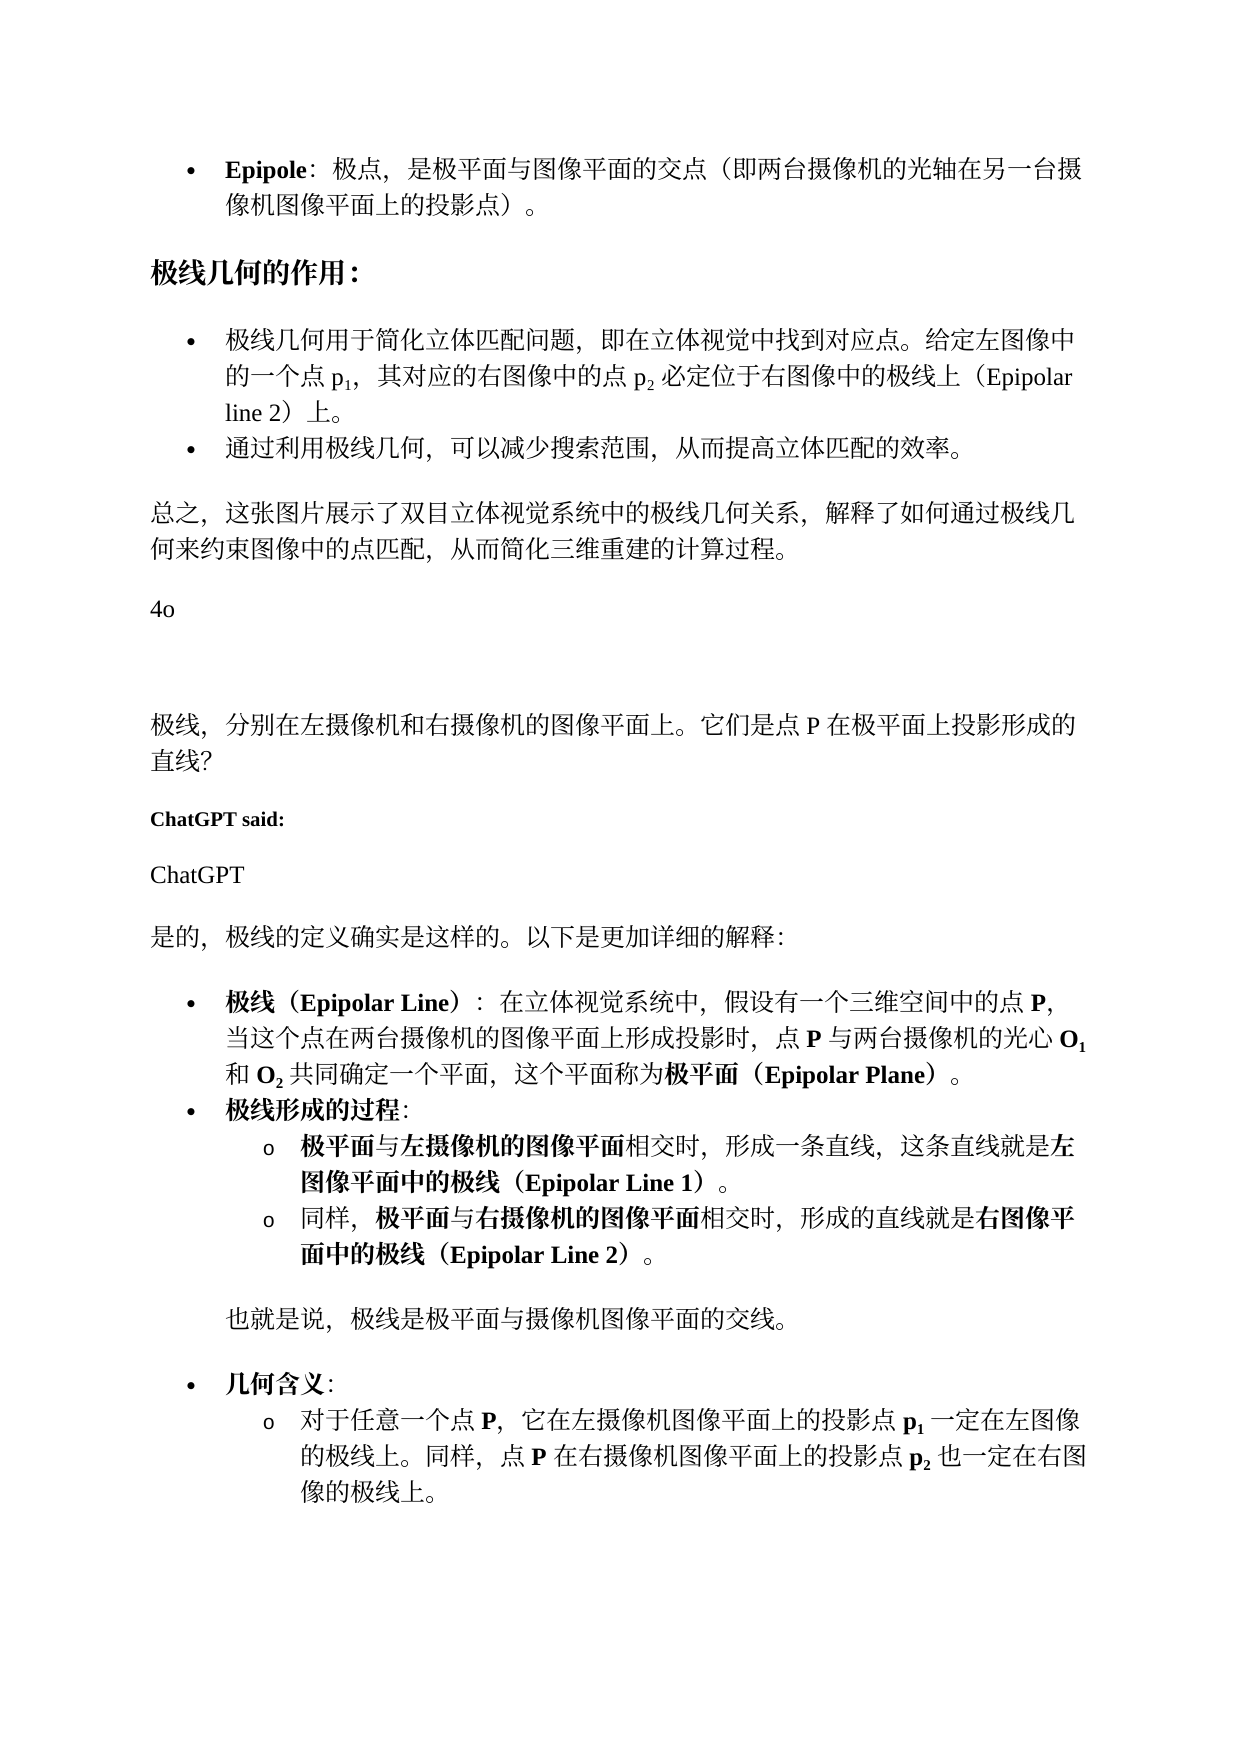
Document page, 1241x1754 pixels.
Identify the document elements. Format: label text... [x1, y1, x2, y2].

list 极平面与左摄像机的图像平面相交时，形成一条直线，这条直线就是左图像平面中的极线（Epipolar Line 1）。 [262, 1127, 1090, 1199]
text ChatGPT [150, 860, 1090, 889]
list 极线（Epipolar Line）：在立体视觉系统中，假设有一个三维空间中的点 P，当这个点在两台摄像机的图像平面上形成投影时，点 P 与两台摄像机的光心 O₁ 和 O₂ 共同确定一个平面，这个平面称为极平面（Epipolar Plane）。 [187, 983, 1090, 1091]
list 对于任意一个点 P，它在左摄像机图像平面上的投影点 p₁ 一定在左图像的极线上。同样，点 P 在右摄像机图像平面上的投影点 p₂ 也一定在右图像的极线上。 [262, 1401, 1090, 1508]
list 极线形成的过程： [187, 1091, 1090, 1127]
list 极线几何用于简化立体匹配问题，即在立体视觉中找到对应点。给定左图像中的一个点 p₁，其对应的右图像中的点 p₂ 必定位于右图像中的极线上（Epipolar line 2）上。 [187, 321, 1090, 428]
text 也就是说，极线是极平面与摄像机图像平面的交线。 [225, 1300, 1090, 1336]
list 通过利用极线几何，可以减少搜索范围，从而提高立体匹配的效率。 [187, 428, 1090, 464]
text 4o [150, 594, 1090, 623]
list 同样，极平面与右摄像机的图像平面相交时，形成的直线就是右图像平面中的极线（Epipolar Line 2）。 [262, 1199, 1090, 1271]
list Epipole：极点，是极平面与图像平面的交点（即两台摄像机的光轴在另一台摄像机图像平面上的投影点）。 [187, 150, 1090, 222]
text 极线，分别在左摄像机和右摄像机的图像平面上。它们是点 P 在极平面上投影形成的直线？ [150, 706, 1090, 778]
text 极线几何的作用： [150, 251, 1090, 291]
text ChatGPT said: [150, 807, 1090, 831]
text 是的，极线的定义确实是这样的。以下是更加详细的解释： [150, 918, 1090, 954]
list 几何含义： [187, 1365, 1090, 1401]
text 总之，这张图片展示了双目立体视觉系统中的极线几何关系，解释了如何通过极线几何来约束图像中的点匹配，从而简化三维重建的计算过程。 [150, 493, 1090, 565]
